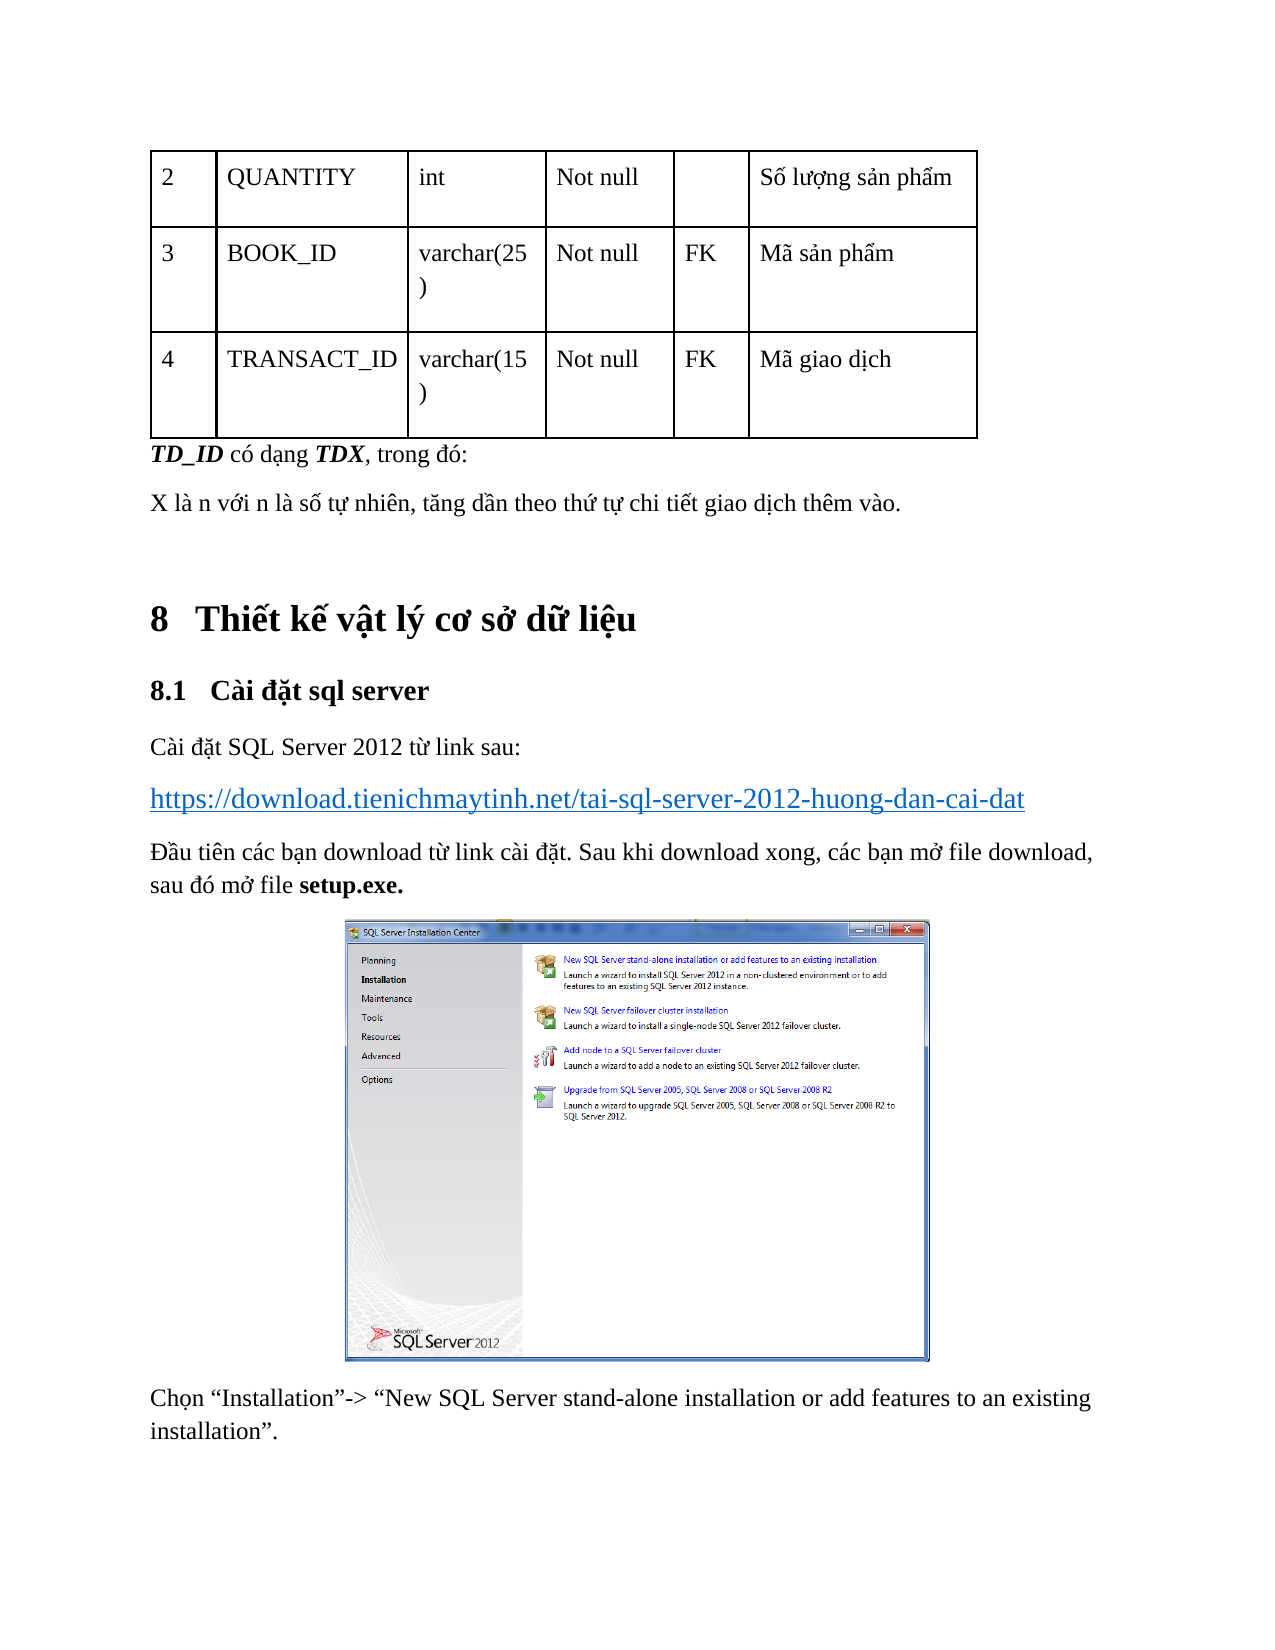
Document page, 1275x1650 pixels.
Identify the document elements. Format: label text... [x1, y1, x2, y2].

table_cell QUANTITY [218, 152, 407, 226]
table_cell varchar(15) [409, 333, 545, 437]
subtitle Thiết kế vật lý cơ sở dữ liệu [150, 596, 1125, 639]
table_cell FK [675, 228, 748, 331]
table_cell [675, 152, 748, 226]
text Đầu tiên các bạn download từ link cài đặt. Sau khi download xong, các bạn mở file download, sau đó mở file setup.exe. [150, 837, 1125, 899]
table_cell Not null [547, 152, 673, 226]
text X là n với n là số tự nhiên, tăng dần theo thứ tự chi tiết giao dịch thêm vào. [150, 488, 1125, 517]
table_cell Mã giao dịch [750, 333, 976, 437]
subtitle Cài đặt sql server [150, 673, 1125, 707]
table_cell Not null [547, 228, 673, 331]
table_cell int [409, 152, 545, 226]
table_cell 2 [152, 152, 215, 226]
table_cell BOOK_ID [218, 228, 407, 331]
table_cell 3 [152, 228, 215, 331]
table_cell Not null [547, 333, 673, 437]
table_cell Mã sản phẩm [750, 228, 976, 331]
picture [344, 919, 930, 1362]
table_cell TRANSACT_ID [218, 333, 407, 437]
table_cell varchar(25) [409, 228, 545, 331]
text https://download.tienichmaytinh.net/tai-sql-server-2012-huong-dan-cai-dat [150, 782, 1125, 815]
table_cell 4 [152, 333, 215, 437]
text Cài đặt SQL Server 2012 từ link sau: [150, 732, 1125, 761]
table_cell FK [675, 333, 748, 437]
text TD_ID có dạng TDX, trong đó: [150, 439, 1125, 468]
table_cell Số lượng sản phẩm [750, 152, 976, 226]
text Chọn “Installation”-> “New SQL Server stand-alone installation or add features to an existing installation”. [150, 1383, 1125, 1444]
